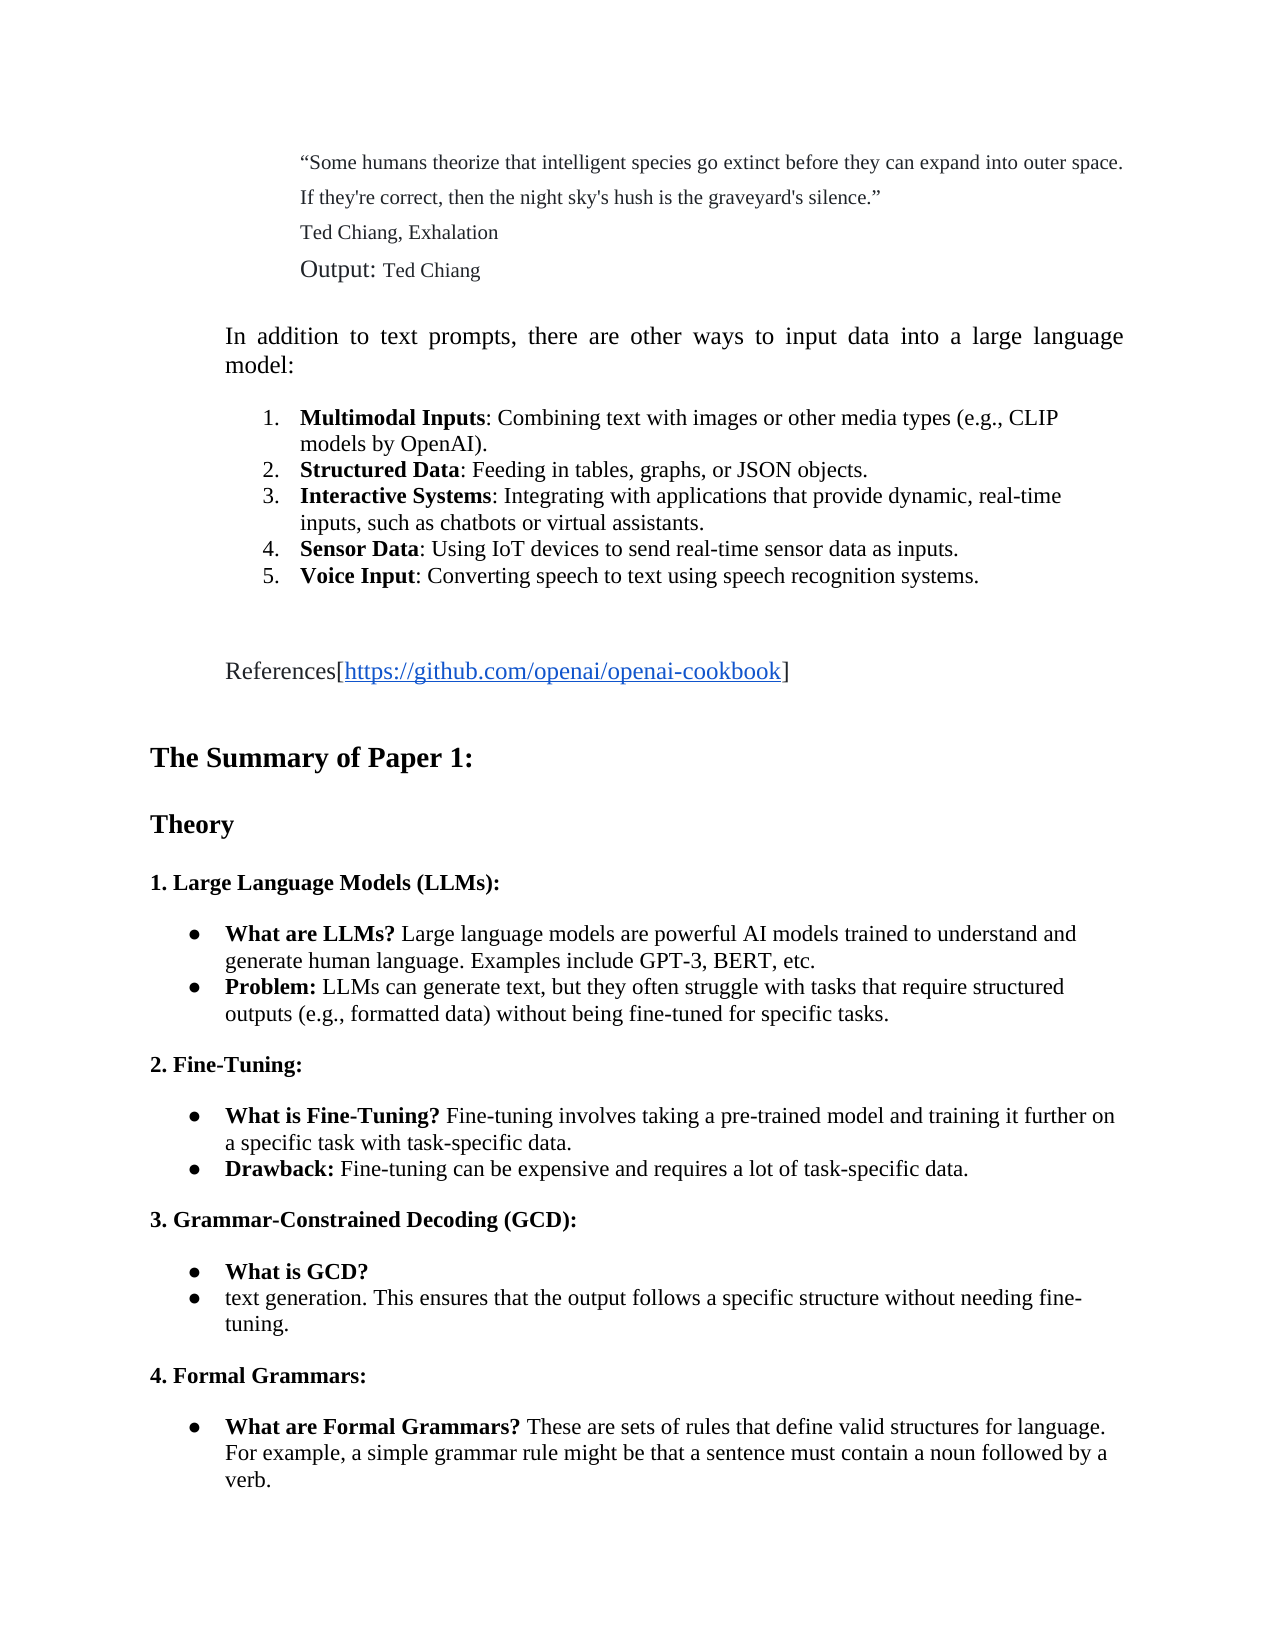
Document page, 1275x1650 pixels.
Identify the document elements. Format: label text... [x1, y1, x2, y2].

list Structured Data: Feeding in tables, graphs, or JSON objects. [262, 456, 1125, 483]
list Interactive Systems: Integrating with applications that provide dynamic, real-time inputs, such as chatbots or virtual assistants. [262, 483, 1125, 535]
text “Some humans theorize that intelligent species go extinct before they can expand into outer space. If they're correct, then the night sky's hush is the graveyard's silence.” [300, 150, 1125, 209]
subtitle 4. Formal Grammars: [150, 1362, 1125, 1388]
list What are LLMs? Large language models are powerful AI models trained to understand and generate human language. Examples include GPT-3, BERT, etc. [187, 921, 1125, 973]
text Theory [150, 808, 1125, 839]
list Drawback: Fine-tuning can be expensive and requires a lot of task-specific data. [187, 1155, 1125, 1181]
list Multimodal Inputs: Combining text with images or other media types (e.g., CLIP models by OpenAI). [262, 403, 1125, 456]
list What are Formal Grammars? These are sets of rules that define valid structures for language. For example, a simple grammar rule might be that a sentence must contain a noun followed by a verb. [187, 1413, 1125, 1492]
list Sensor Data: Using IoT devices to send real-time sensor data as inputs. [262, 535, 1125, 562]
subtitle 1. Large Language Models (LLMs): [150, 869, 1125, 896]
list Problem: LLMs can generate text, but they often struggle with tasks that require structured outputs (e.g., formatted data) without being fine-tuned for specific tasks. [187, 973, 1125, 1026]
list Voice Input: Converting speech to text using speech recognition systems. [262, 562, 1125, 588]
list text generation. This ensures that the output follows a specific structure without needing fine-tuning. [187, 1284, 1125, 1337]
text Ted Chiang, Exhalation [300, 219, 1125, 244]
subtitle 3. Grammar-Constrained Decoding (GCD): [150, 1206, 1125, 1233]
list What is GCD? [187, 1258, 1125, 1284]
text The Summary of Paper 1: [150, 740, 1125, 773]
subtitle 2. Fine-Tuning: [150, 1051, 1125, 1077]
text References[https://github.com/openai/openai-cookbook] [225, 656, 1125, 684]
text In addition to text prompts, there are other ways to input data into a large language model: [225, 321, 1125, 378]
text Output: Ted Chiang [300, 254, 1125, 283]
list What is Fine-Tuning? Fine-tuning involves taking a pre-trained model and training it further on a specific task with task-specific data. [187, 1102, 1125, 1155]
